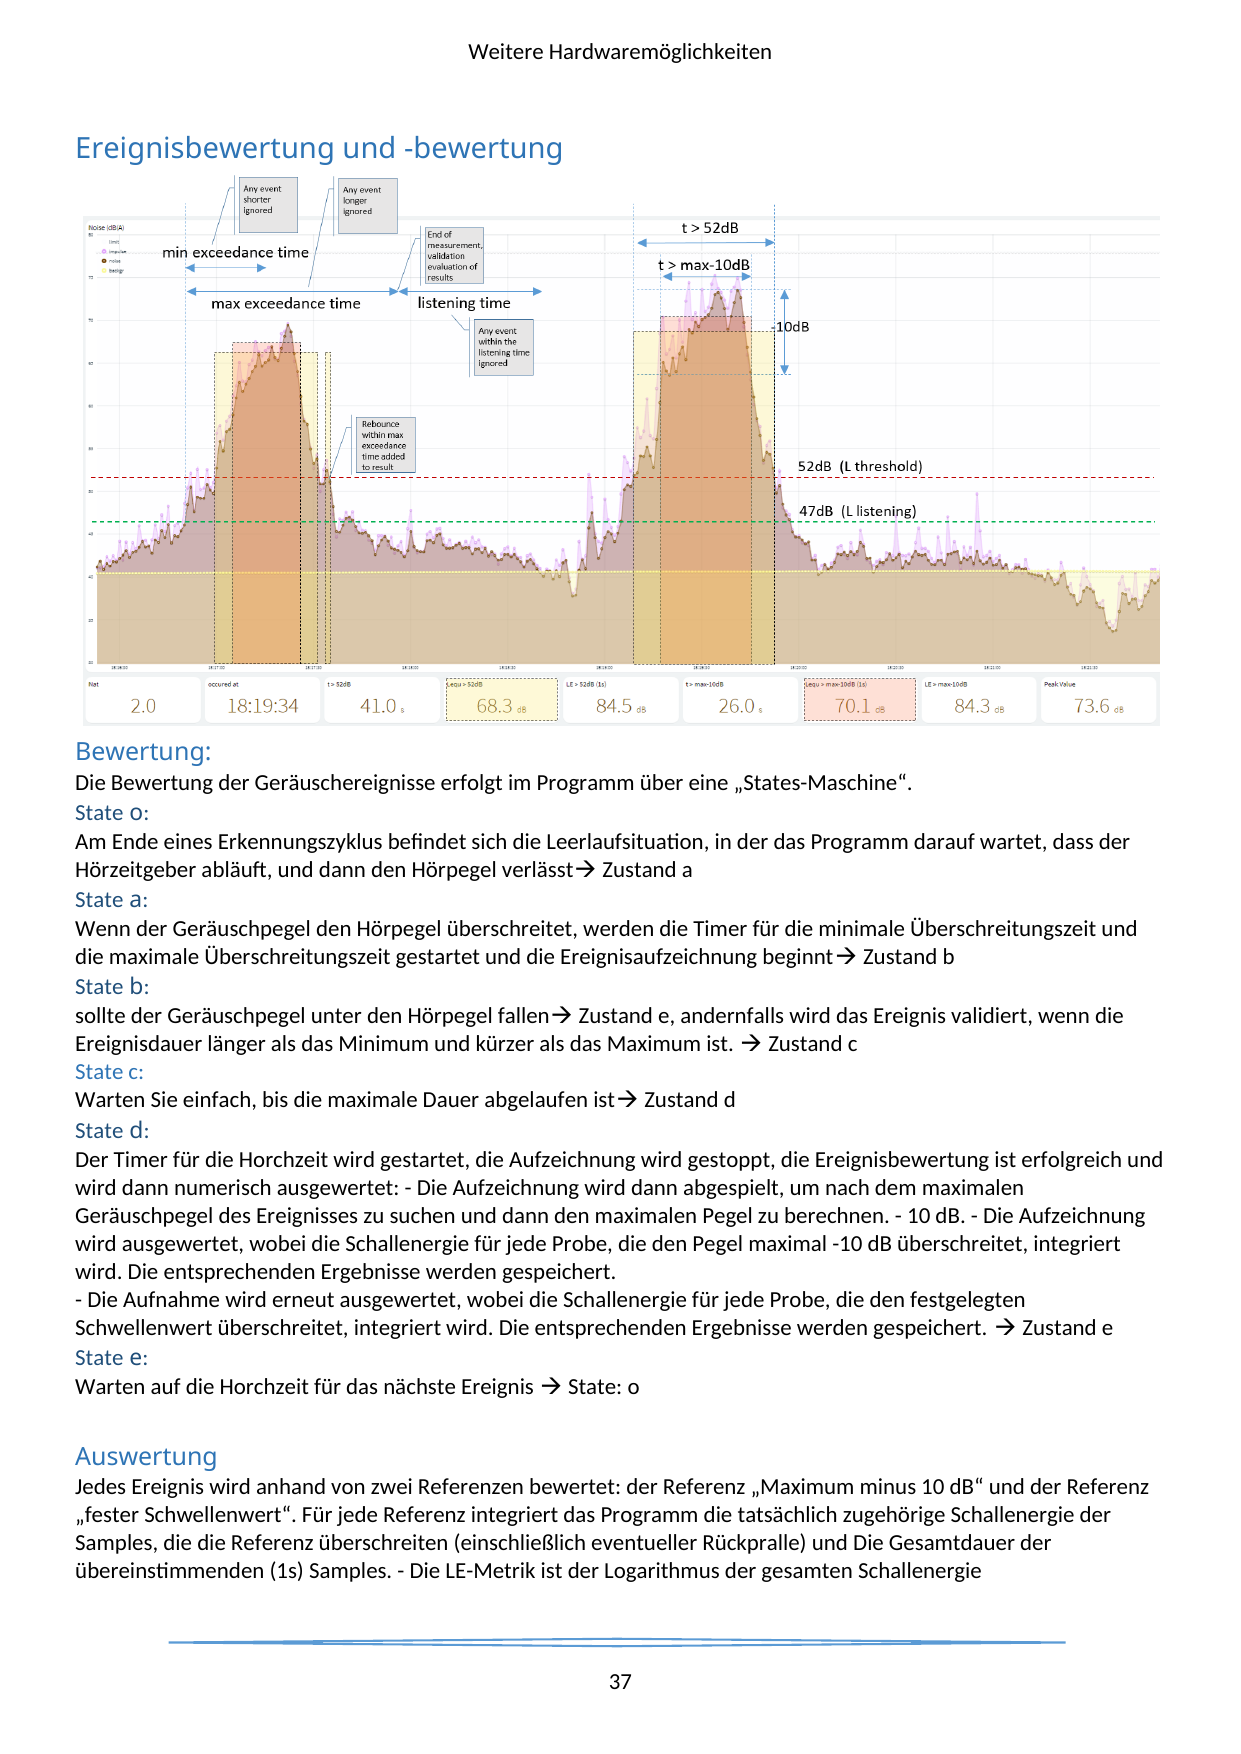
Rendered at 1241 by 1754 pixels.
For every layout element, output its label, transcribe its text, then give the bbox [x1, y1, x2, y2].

text Die Bewertung der Geräuschereignisse erfolgt im Programm über eine „States-Maschine“. [75, 768, 1165, 796]
text Wenn der Geräuschpegel den Hörpegel überschreitet, werden die Timer für die minimale Überschreitungszeit und die maximale Überschreitungszeit gestartet und die Ereignisaufzeichnung beginnt Zustand b [75, 914, 1165, 970]
subtitle Auswertung [75, 1404, 1165, 1472]
text Am Ende eines Erkennungszyklus befindet sich die Leerlaufsituation, in der das Programm darauf wartet, dass der Hörzeitgeber abläuft, und dann den Hörpegel verlässt Zustand a [75, 827, 1165, 883]
text State e: [75, 1341, 1165, 1372]
text sollte der Geräuschpegel unter den Hörpegel fallen Zustand e, andernfalls wird das Ereignis validiert, wenn die Ereignisdauer länger als das Minimum und kürzer als das Maximum ist. Zustand c [75, 1001, 1165, 1057]
text State c: [75, 1057, 1165, 1086]
text Warten Sie einfach, bis die maximale Dauer abgelaufen ist Zustand d [75, 1086, 1165, 1113]
text Warten auf die Horchzeit für das nächste Ereignis State: o [75, 1372, 1165, 1400]
subtitle Bewertung: [75, 733, 1165, 768]
text State b: [75, 970, 1165, 1001]
picture [75, 166, 1166, 730]
text State d: [75, 1113, 1165, 1145]
text State o: [75, 796, 1165, 827]
subtitle Ereignisbewertung und -bewertung [75, 127, 1165, 166]
text State a: [75, 883, 1165, 914]
text Der Timer für die Horchzeit wird gestartet, die Aufzeichnung wird gestoppt, die Ereignisbewertung ist erfolgreich und wird dann numerisch ausgewertet: - Die Aufzeichnung wird dann abgespielt, um nach dem maximalen Geräuschpegel des Ereignisses zu suchen und dann den maximalen Pegel zu berechnen. - 10 dB. - Die Aufzeichnung wird ausgewertet, wobei die Schallenergie für jede Probe, die den Pegel maximal -10 dB überschreitet, integriert wird. Die entsprechenden Ergebnisse werden gespeichert. [75, 1145, 1165, 1285]
text - Die Aufnahme wird erneut ausgewertet, wobei die Schallenergie für jede Probe, die den festgelegten Schwellenwert überschreitet, integriert wird. Die entsprechenden Ergebnisse werden gespeichert. Zustand e [75, 1285, 1165, 1341]
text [75, 1472, 1165, 1584]
